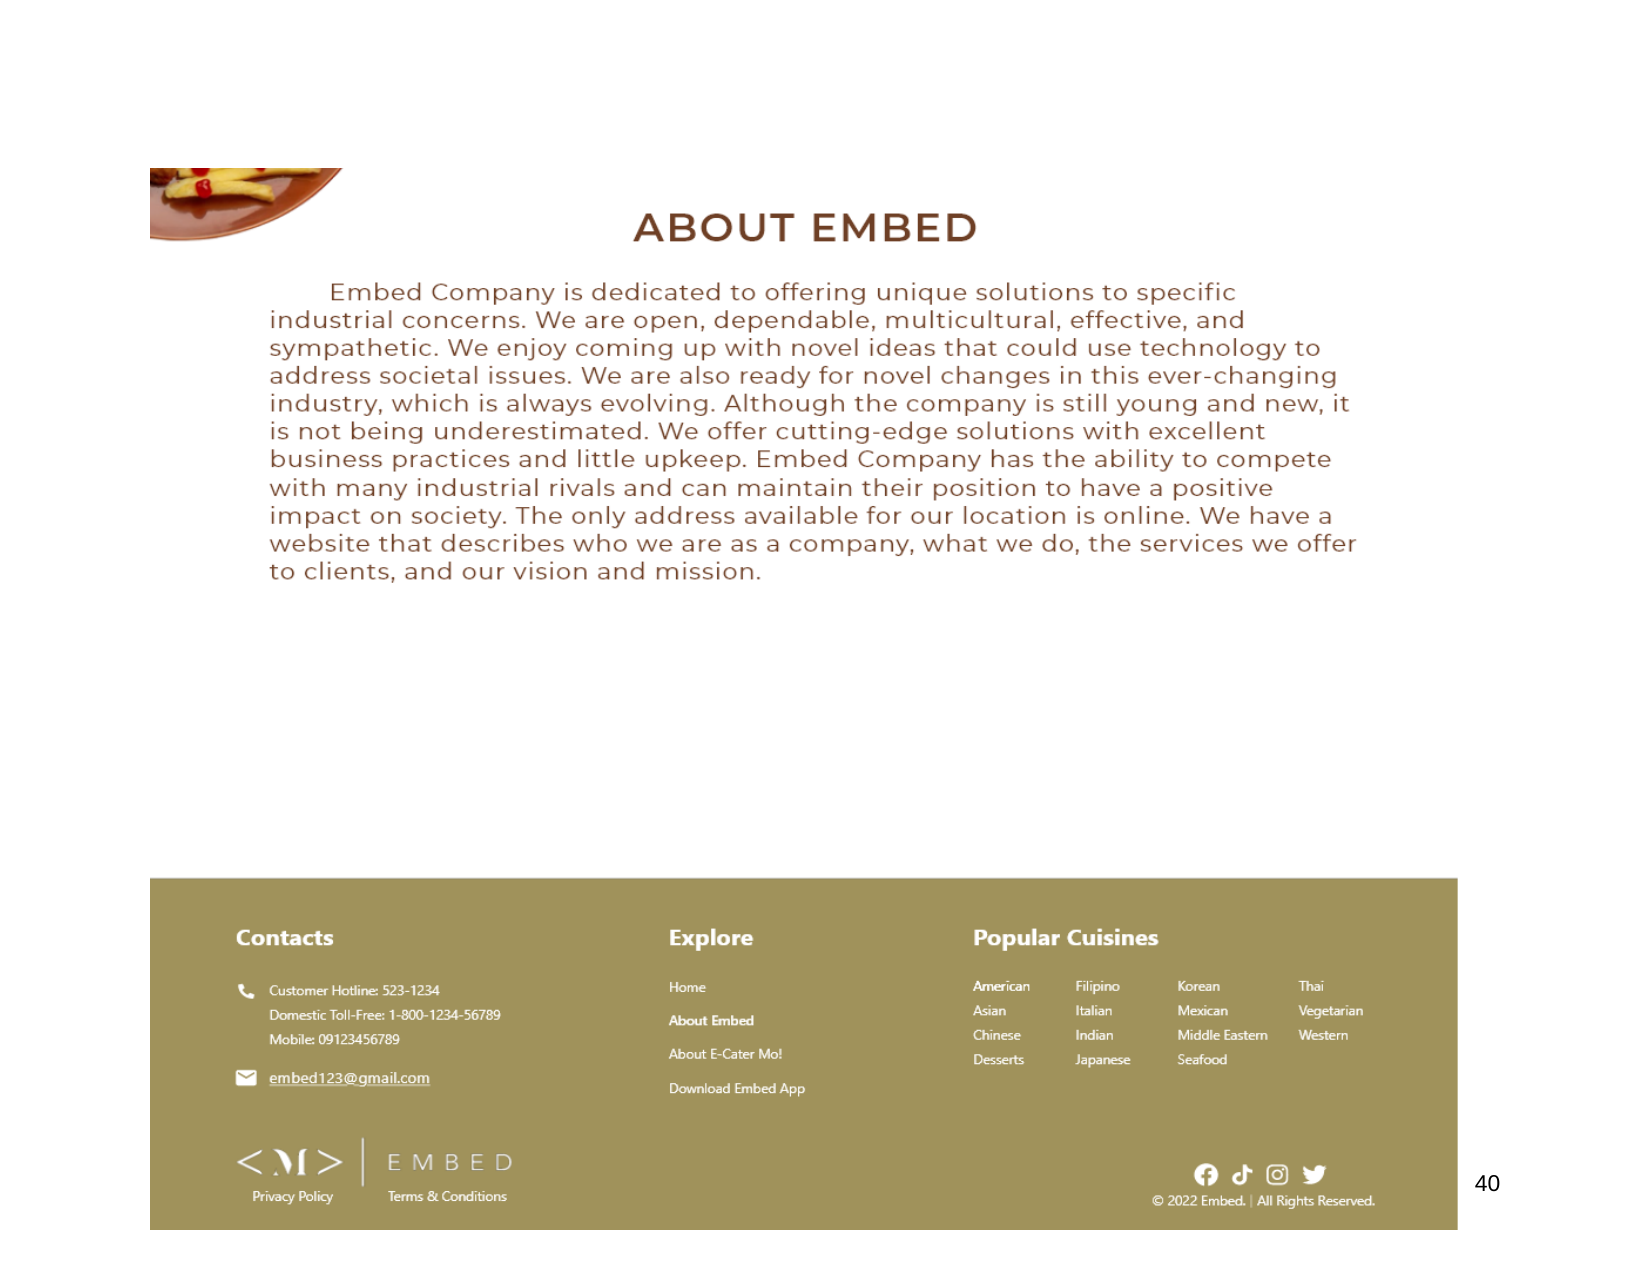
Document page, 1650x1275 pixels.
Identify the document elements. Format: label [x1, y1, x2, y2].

picture [150, 168, 1458, 1230]
